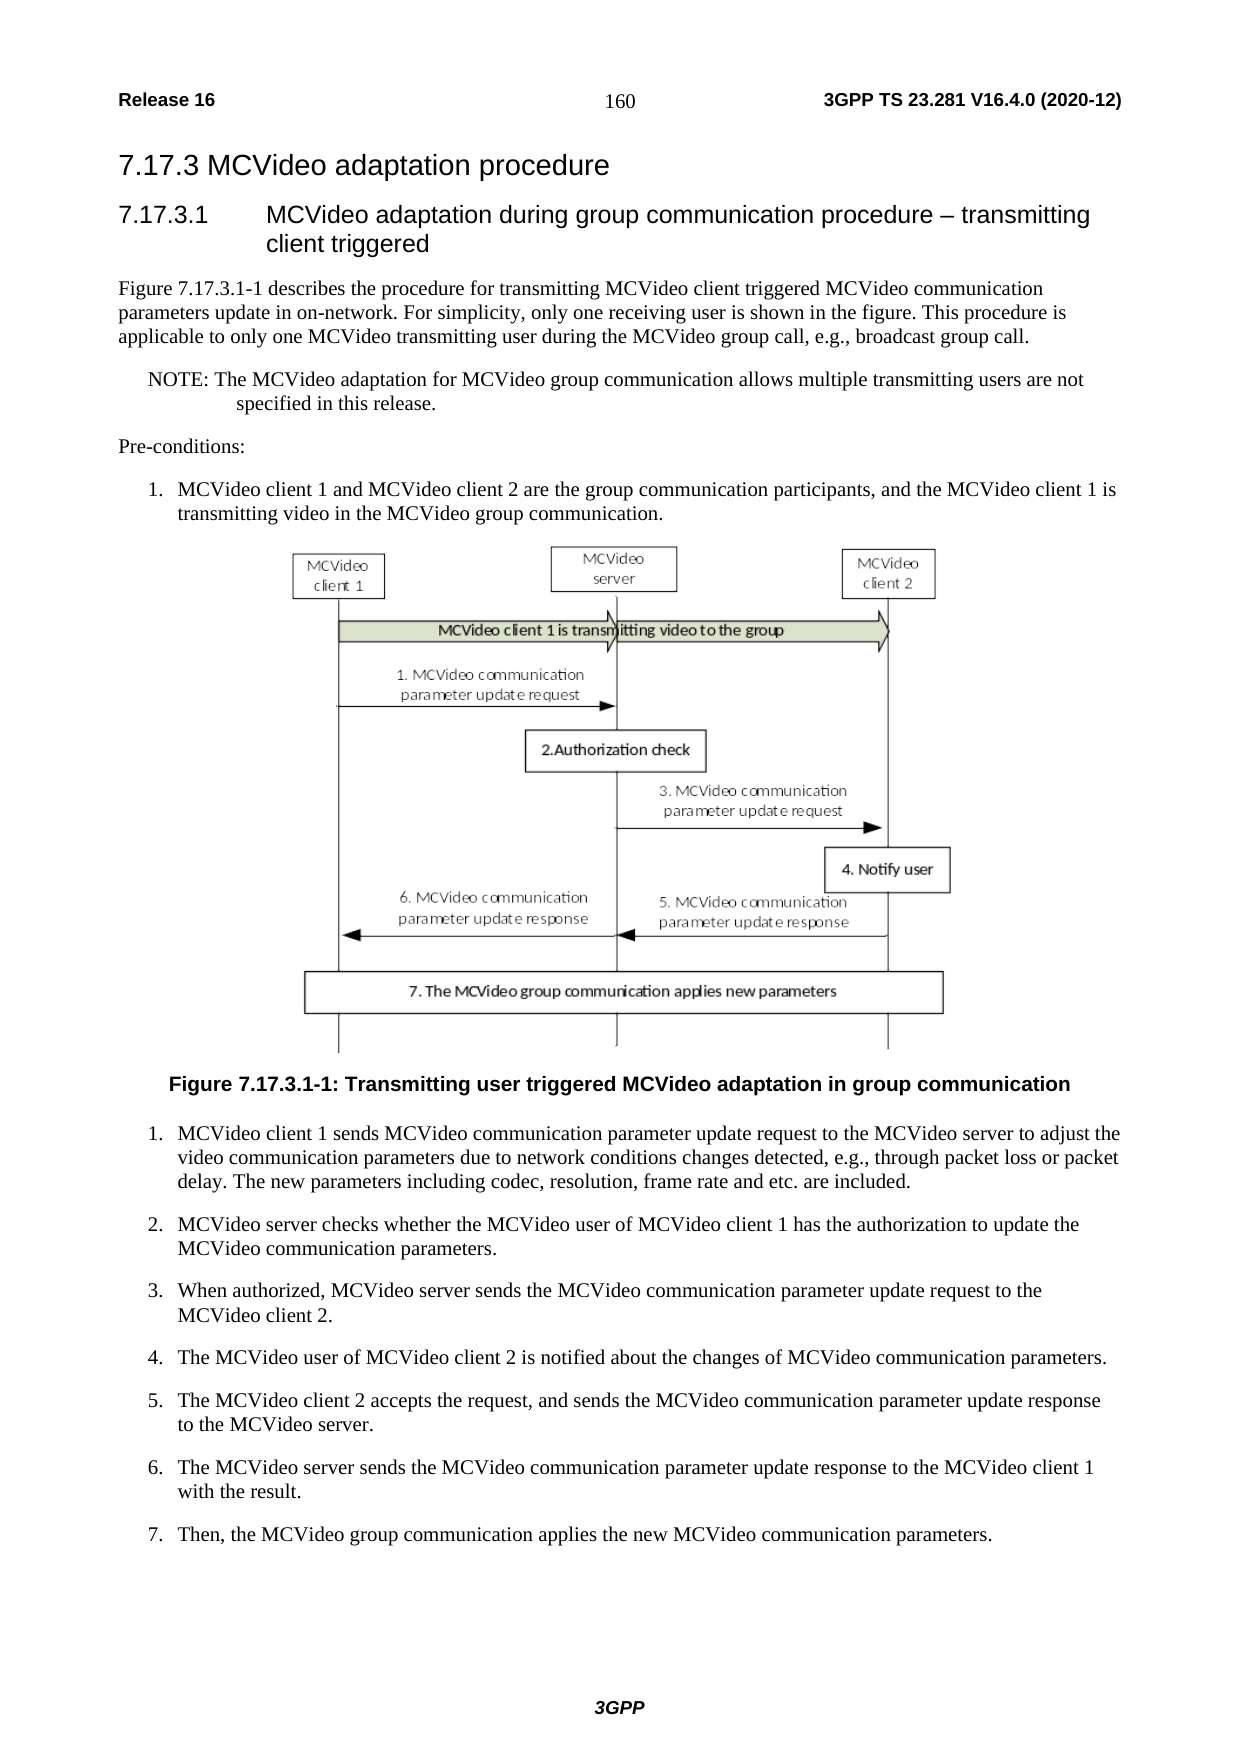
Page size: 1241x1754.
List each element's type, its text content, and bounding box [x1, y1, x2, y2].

text NOTE: The MCVideo adaptation for MCVideo group communication allows multiple transmitting users are not specified in this release. [148, 367, 1122, 415]
text 5. The MCVideo client 2 accepts the request, and sends the MCVideo communication parameter update response to the MCVideo server. [148, 1388, 1122, 1436]
text Figure 7.17.3.1-1 describes the procedure for transmitting MCVideo client triggered MCVideo communication parameters update in on-network. For simplicity, only one receiving user is shown in the figure. This procedure is applicable to only one MCVideo transmitting user during the MCVideo group call, e.g., broadcast group call. [118, 276, 1122, 348]
text 7. Then, the MCVideo group communication applies the new MCVideo communication parameters. [148, 1522, 1122, 1546]
text 1. MCVideo client 1 sends MCVideo communication parameter update request to the MCVideo server to adjust the video communication parameters due to network conditions changes detected, e.g., through packet loss or packet delay. The new parameters including codec, resolution, frame rate and etc. are included. [148, 1121, 1122, 1193]
text Pre-conditions: [118, 434, 1122, 458]
text 6. The MCVideo server sends the MCVideo communication parameter update response to the MCVideo client 1 with the result. [148, 1455, 1122, 1503]
text 4. The MCVideo user of MCVideo client 2 is notified about the changes of MCVideo communication parameters. [148, 1345, 1122, 1369]
subtitle 7.17.3.1 MCVideo adaptation during group communication procedure – transmitting client triggered [118, 200, 1122, 257]
text Figure 7.17.3.1-1: Transmitting user triggered MCVideo adaptation in group communication [118, 1072, 1122, 1096]
text 1. MCVideo client 1 and MCVideo client 2 are the group communication participants, and the MCVideo client 1 is transmitting video in the MCVideo group communication. [148, 477, 1122, 525]
text 2. MCVideo server checks whether the MCVideo user of MCVideo client 1 has the authorization to update the MCVideo communication parameters. [148, 1212, 1122, 1260]
subtitle 7.17.3 MCVideo adaptation procedure [118, 147, 1122, 181]
text 3. When authorized, MCVideo server sends the MCVideo communication parameter update request to the MCVideo client 2. [148, 1278, 1122, 1327]
